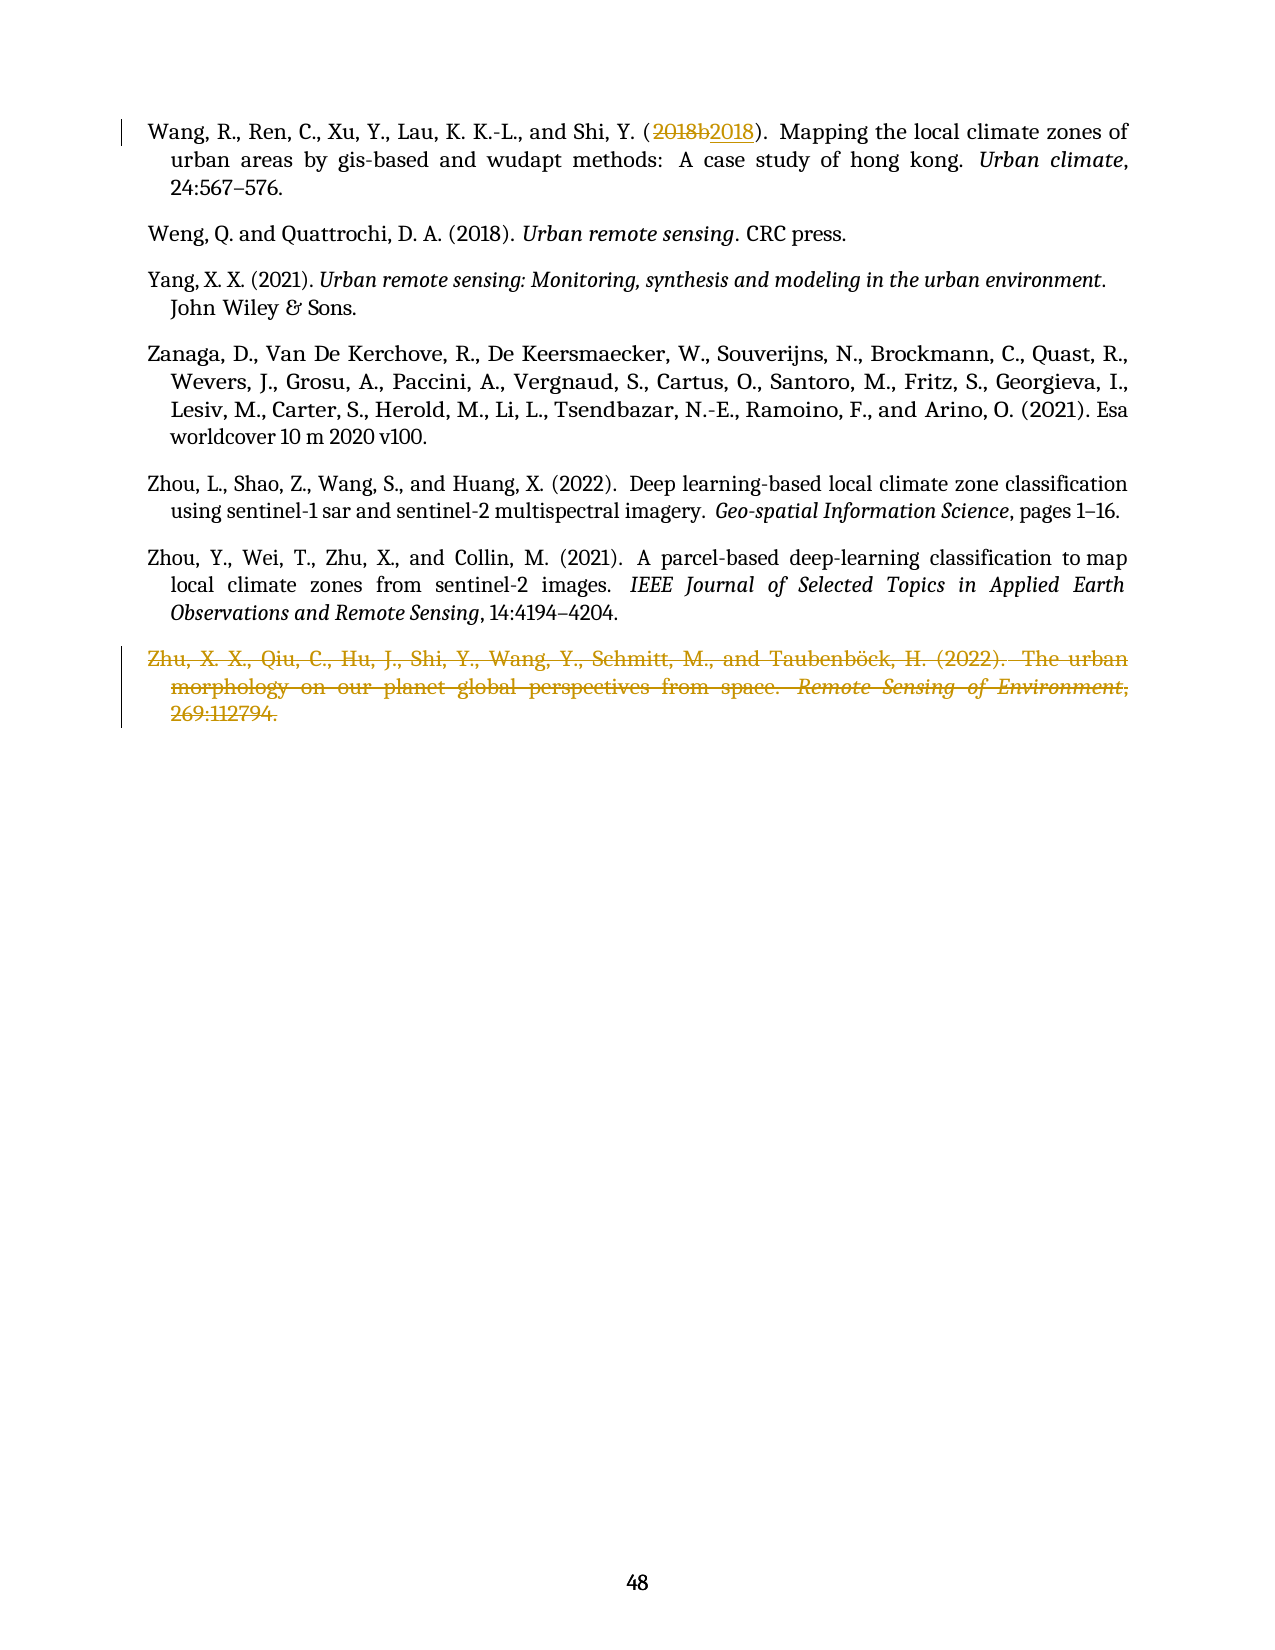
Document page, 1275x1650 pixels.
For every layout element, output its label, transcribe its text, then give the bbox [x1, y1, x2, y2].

text Zhou, L., Shao, Z., Wang, S., and Huang, X. (2022). Deep learning-based local climate zone classification using sentinel-1 sar and sentinel-2 multispectral imagery. Geo-spatial Information Science, pages 1–16. [147, 470, 1128, 524]
text Wang, R., Ren, C., Xu, Y., Lau, K. K.-L., and Shi, Y. (). Mapping the local climate zones of urban areas by gis-based and wudapt methods: A case study of hong kong. Urban climate, 24:567–576. [147, 119, 1128, 201]
text Zhou, Y., Wei, T., Zhu, X., and Collin, M. (2021). A parcel-based deep-learning classification to map local climate zones from sentinel-2 images. IEEE Journal of Selected Topics in Applied Earth Observations and Remote Sensing, 14:4194–4204. [147, 544, 1128, 626]
text John Wiley & Sons. [170, 295, 1204, 321]
text Yang, X. X. (2021). Urban remote sensing: Monitoring, synthesis and modeling in the urban environment. [148, 267, 1204, 293]
text Weng, Q. and Quattrochi, D. A. (2018). Urban remote sensing. CRC press. [148, 221, 1204, 247]
text Zanaga, D., Van De Kerchove, R., De Keersmaecker, W., Souverijns, N., Brockmann, C., Quast, R., Wevers, J., Grosu, A., Paccini, A., Vergnaud, S., Cartus, O., Santoro, M., Fritz, S., Georgieva, I., Lesiv, M., Carter, S., Herold, M., Li, L., Tsendbazar, N.-E., Ramoino, F., and Arino, O. (2021). Esa worldcover 10 m 2020 v100. [147, 341, 1128, 450]
